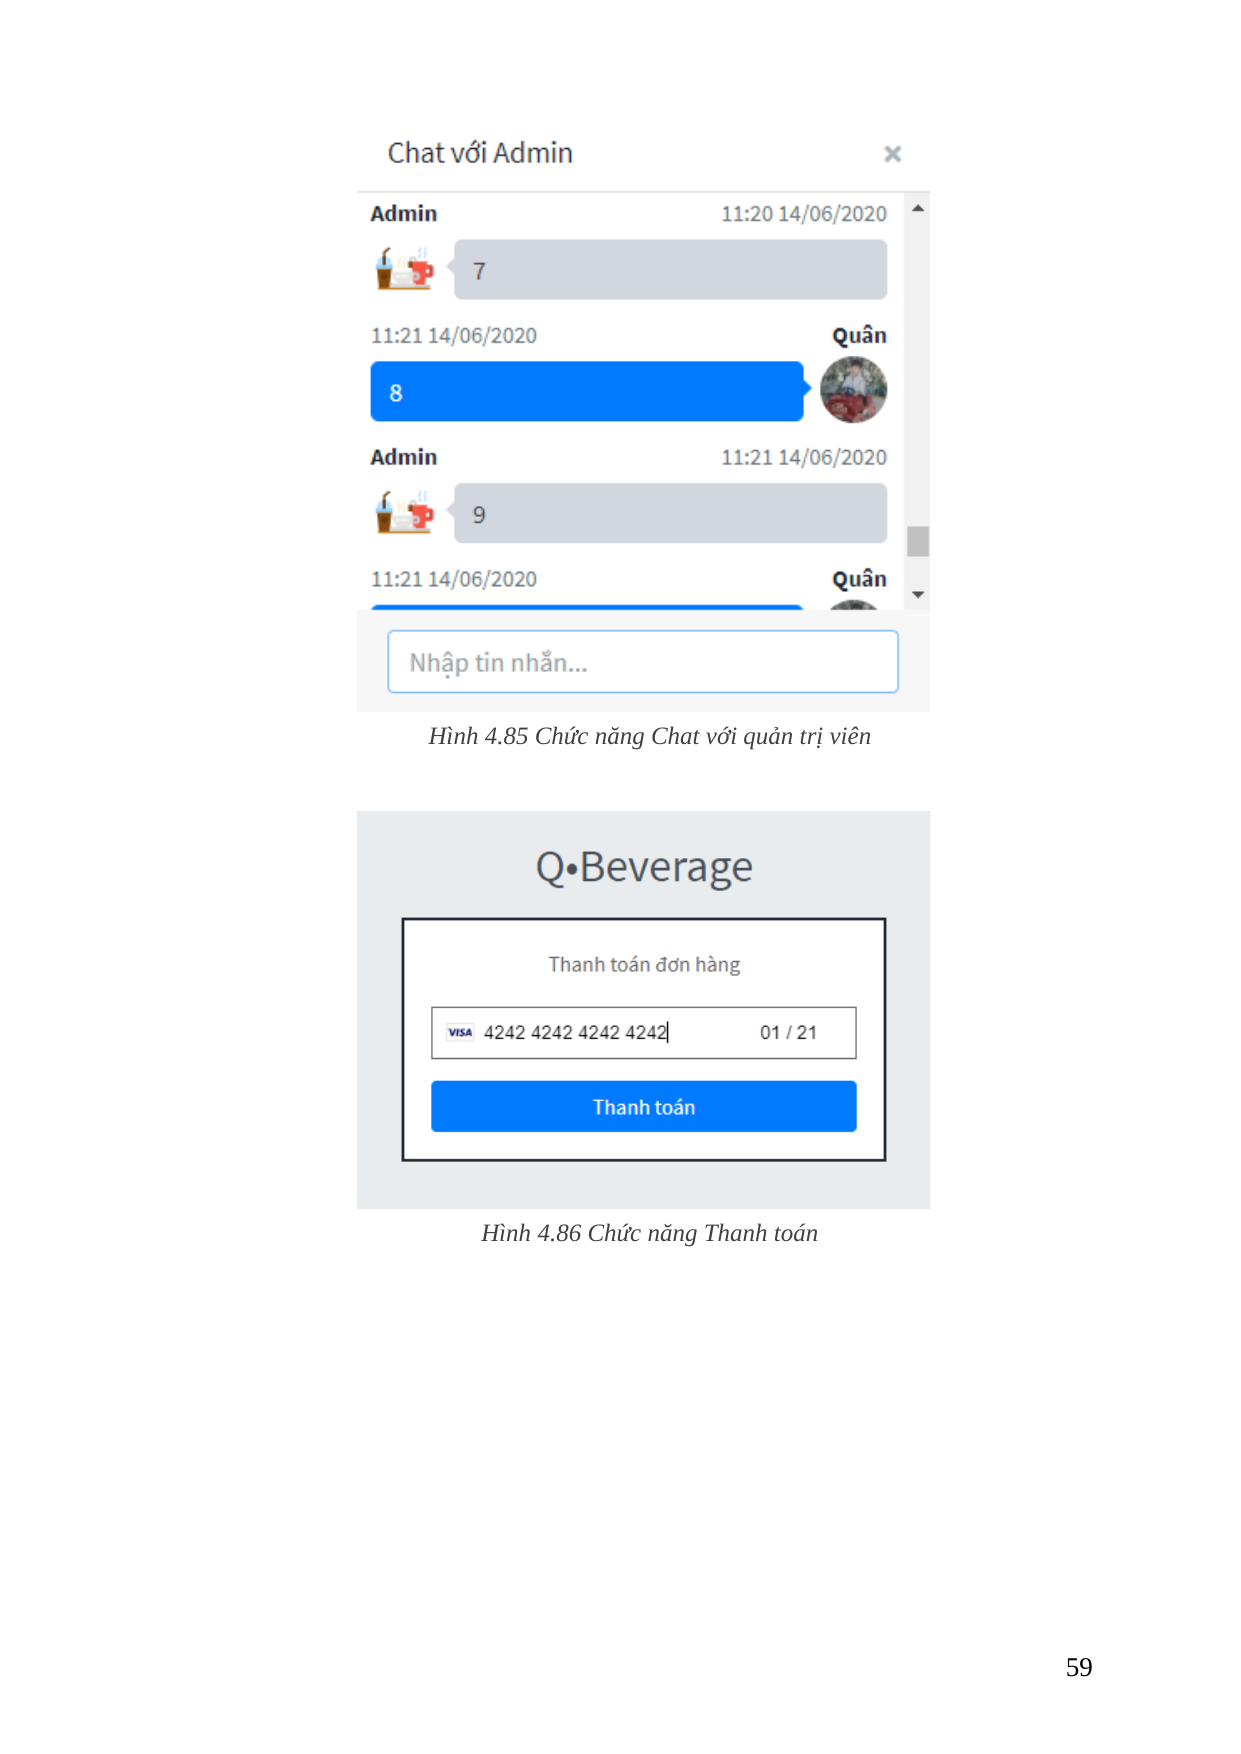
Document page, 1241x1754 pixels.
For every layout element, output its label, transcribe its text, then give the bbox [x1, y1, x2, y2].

picture [356, 811, 931, 1209]
picture [356, 118, 931, 712]
